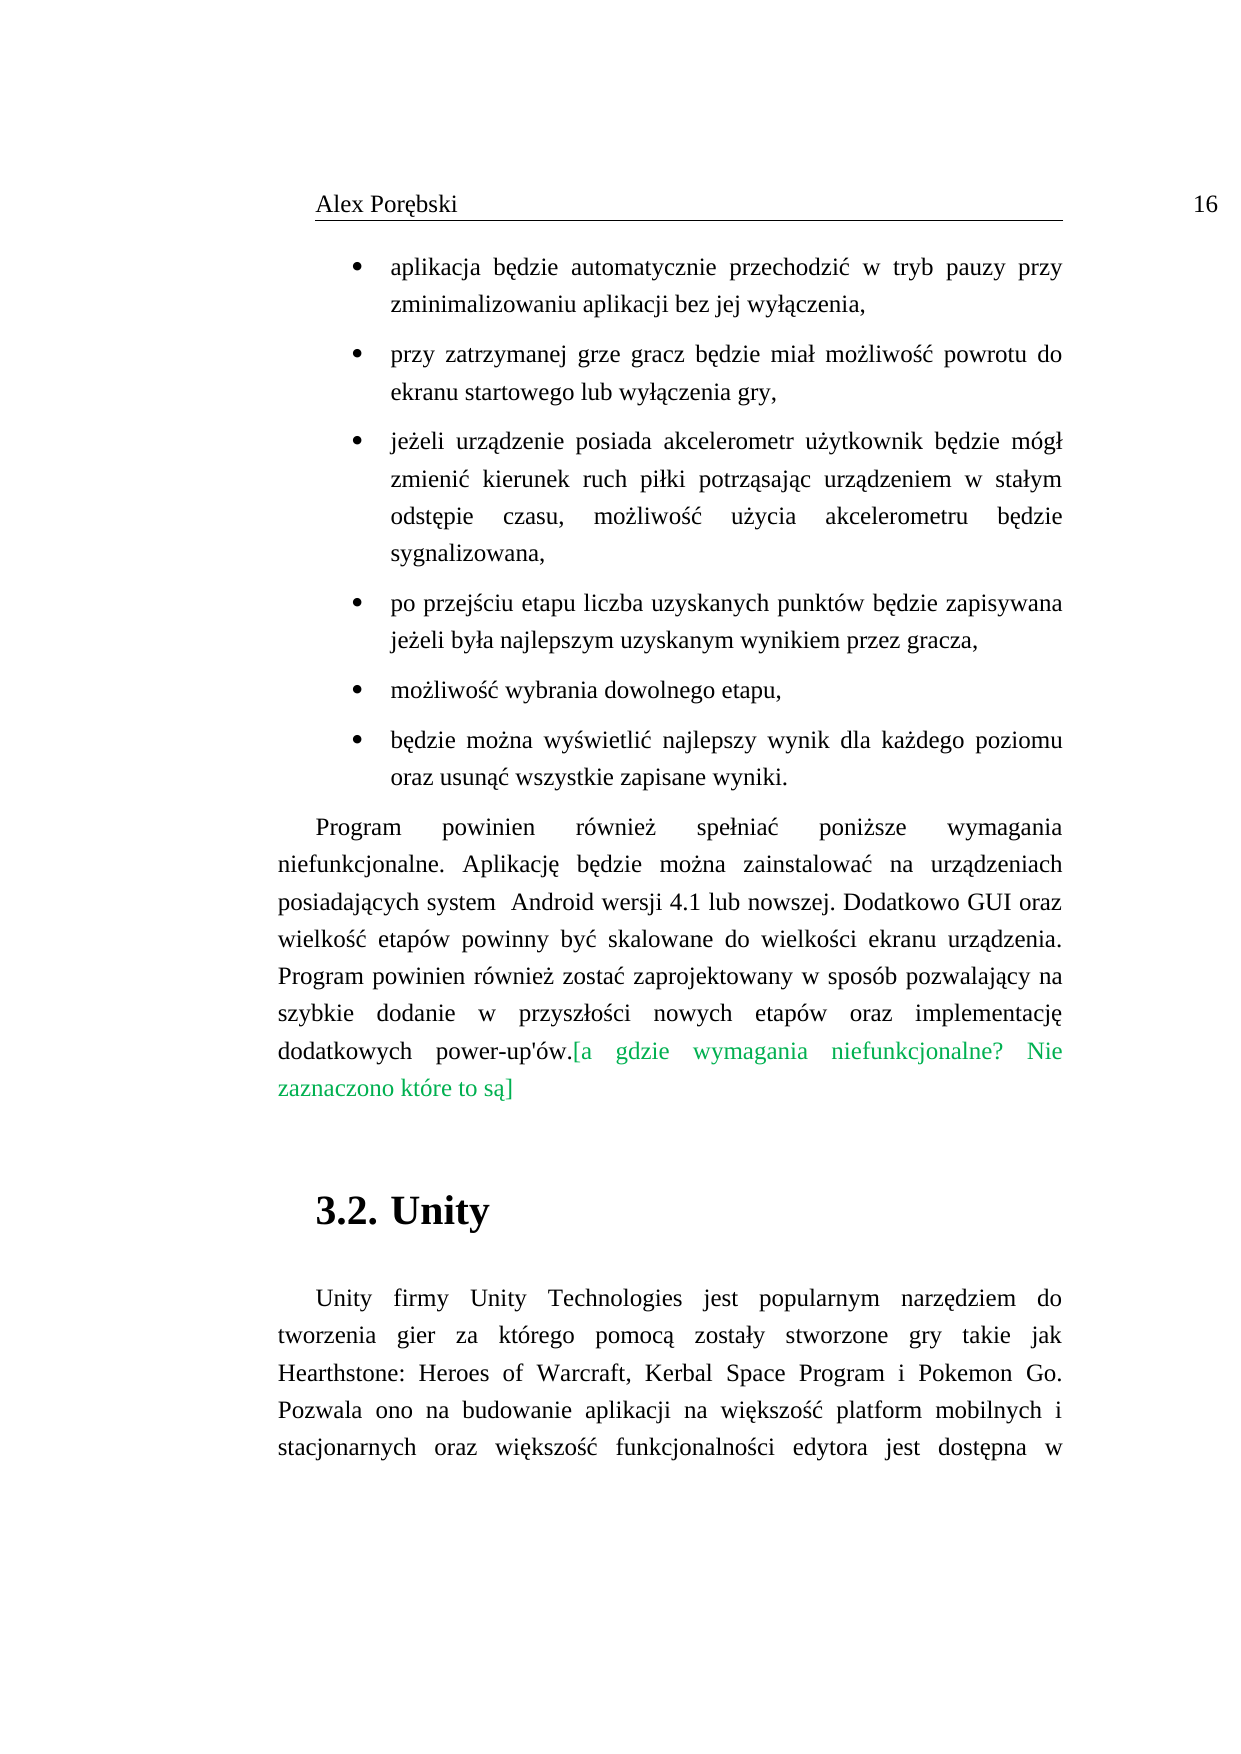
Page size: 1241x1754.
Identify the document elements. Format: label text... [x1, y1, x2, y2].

list po przejściu etapu liczba uzyskanych punktów będzie zapisywana jeżeli była najlepszym uzyskanym wynikiem przez gracza, [353, 588, 1063, 654]
list przy zatrzymanej grze gracz będzie miał możliwość powrotu do ekranu startowego lub wyłączenia gry, [353, 339, 1063, 405]
list jeżeli urządzenie posiada akcelerometr użytkownik będzie mógł zmienić kierunek ruch piłki potrząsając urządzeniem w stałym odstępie czasu, możliwość użycia akcelerometru będzie sygnalizowana, [353, 426, 1063, 567]
text Program powinien również spełniać poniższe wymagania niefunkcjonalne. Aplikację będzie można zainstalować na urządzeniach posiadających system Android wersji 4.1 lub nowszej. Dodatkowo GUI oraz wielkość etapów powinny być skalowane do wielkości ekranu urządzenia. Program powinien również zostać zaprojektowany w sposób pozwalający na szybkie dodanie w przyszłości nowych etapów oraz implementację dodatkowych power-up'ów.[a gdzie wymagania niefunkcjonalne? Nie zaznaczono które to są] [278, 812, 1063, 1102]
list możliwość wybrania dowolnego etapu, [353, 675, 1063, 704]
subtitle Unity [315, 1185, 1063, 1233]
list będzie można wyświetlić najlepszy wynik dla każdego poziomu oraz usunąć wszystkie zapisane wyniki. [353, 725, 1063, 791]
list aplikacja będzie automatycznie przechodzić w tryb pauzy przy zminimalizowaniu aplikacji bez jej wyłączenia, [353, 252, 1063, 318]
